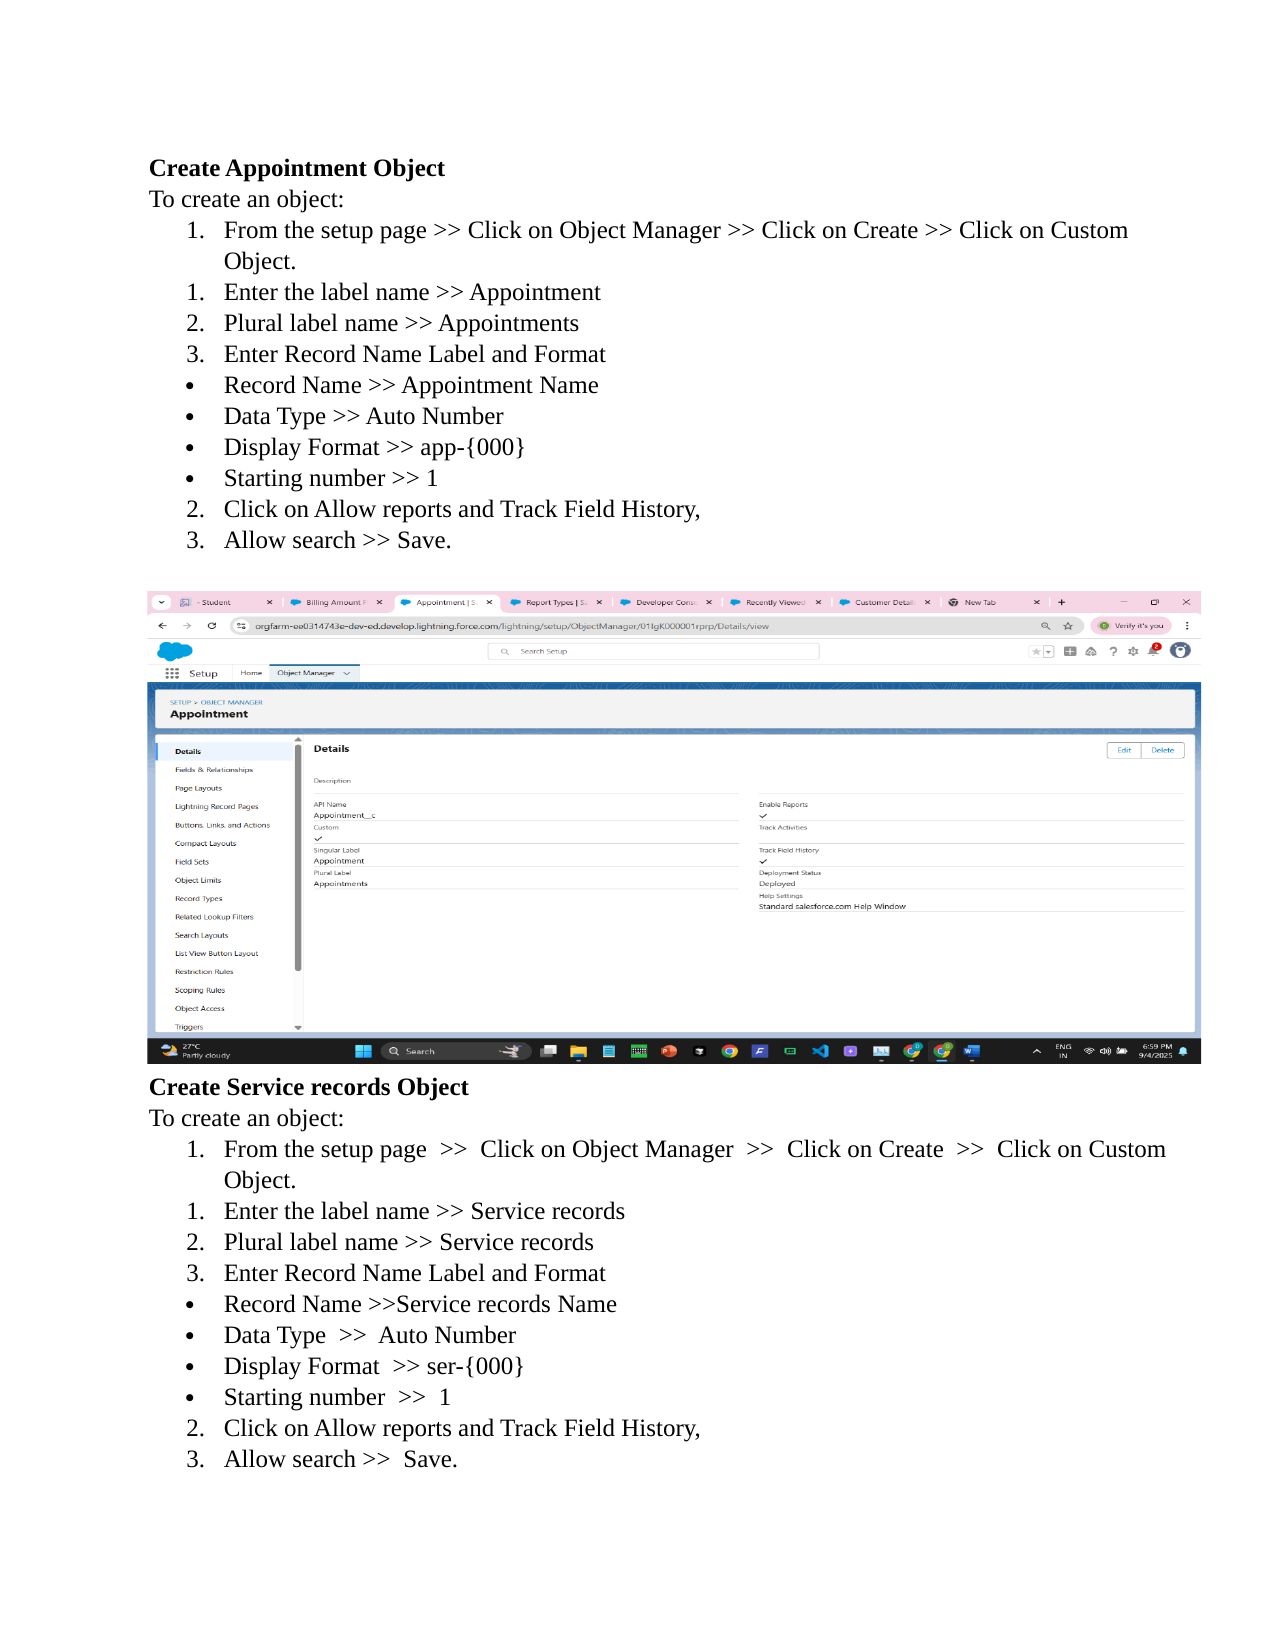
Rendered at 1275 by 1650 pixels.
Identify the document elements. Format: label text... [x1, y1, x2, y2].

text Create Appointment Object [148, 153, 1169, 182]
list Plural label name >> Appointments [186, 308, 1169, 337]
list Data Type >> Auto Number [186, 401, 1169, 430]
list From the setup page >> Click on Object Manager >> Click on Create >> Click on Custom Object. [186, 1134, 1169, 1194]
list Allow search >> Save. [186, 1444, 1169, 1473]
list Click on Allow reports and Track Field History, [186, 1413, 1169, 1442]
list Starting number >> 1 [186, 463, 1169, 492]
text Create Service records Object [148, 1072, 1169, 1101]
list Display Format >> ser-{000} [186, 1351, 1169, 1380]
list Starting number >> 1 [186, 1382, 1169, 1411]
list Display Format >> app-{000} [186, 432, 1169, 461]
list Enter Record Name Label and Format [186, 339, 1169, 368]
list Enter Record Name Label and Format [186, 1258, 1169, 1287]
list Enter the label name >> Service records [186, 1196, 1169, 1225]
list Click on Allow reports and Track Field History, [186, 494, 1169, 523]
list Enter the label name >> Appointment [186, 277, 1169, 306]
text To create an object: [148, 184, 1169, 213]
list Plural label name >> Service records [186, 1227, 1169, 1256]
picture [147, 591, 1202, 1064]
list Allow search >> Save. [186, 526, 1169, 554]
list From the setup page >> Click on Object Manager >> Click on Create >> Click on Custom Object. [186, 215, 1169, 275]
list Record Name >> Appointment Name [186, 370, 1169, 399]
list Data Type >> Auto Number [186, 1320, 1169, 1349]
text To create an object: [148, 1103, 1169, 1132]
list Record Name >>Service records Name [186, 1289, 1169, 1318]
